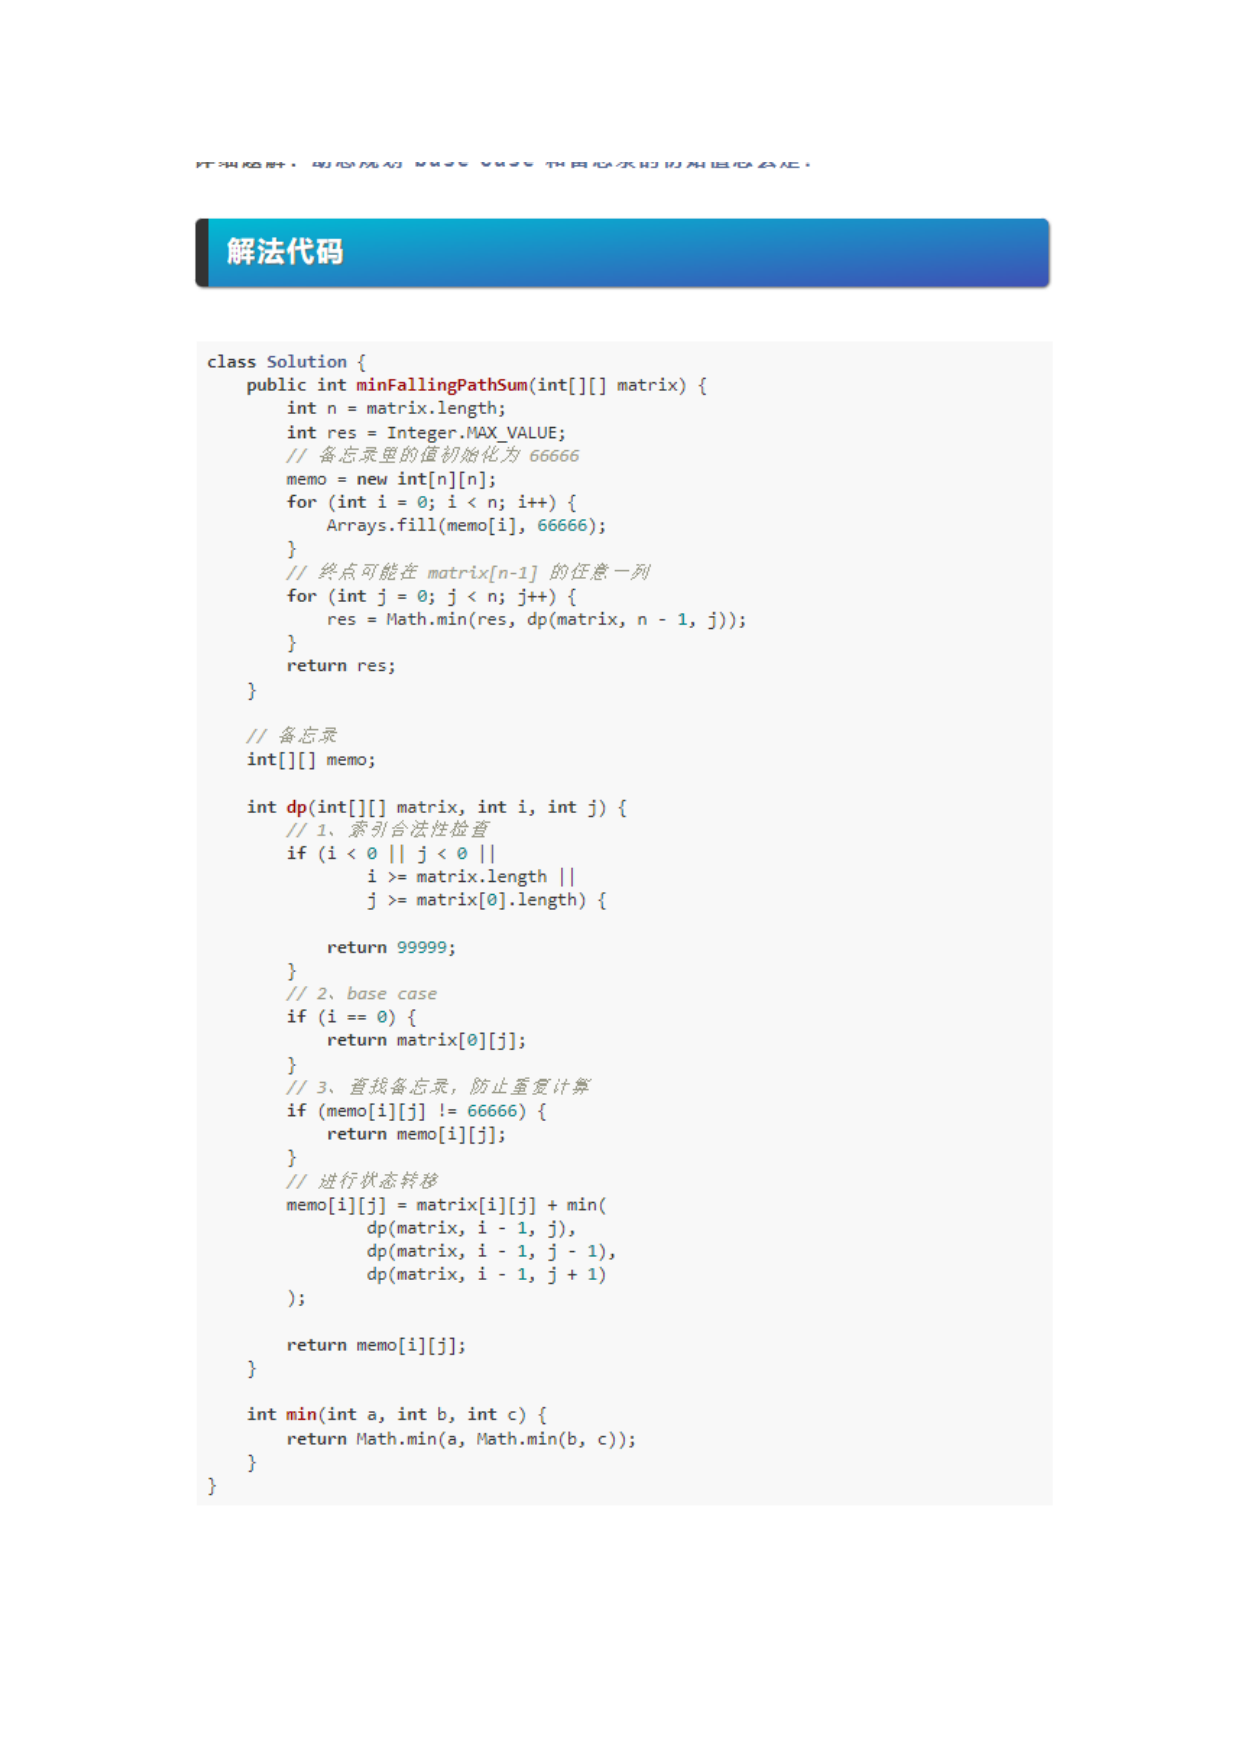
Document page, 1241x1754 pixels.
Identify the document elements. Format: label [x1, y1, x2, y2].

picture [187, 162, 1053, 1533]
